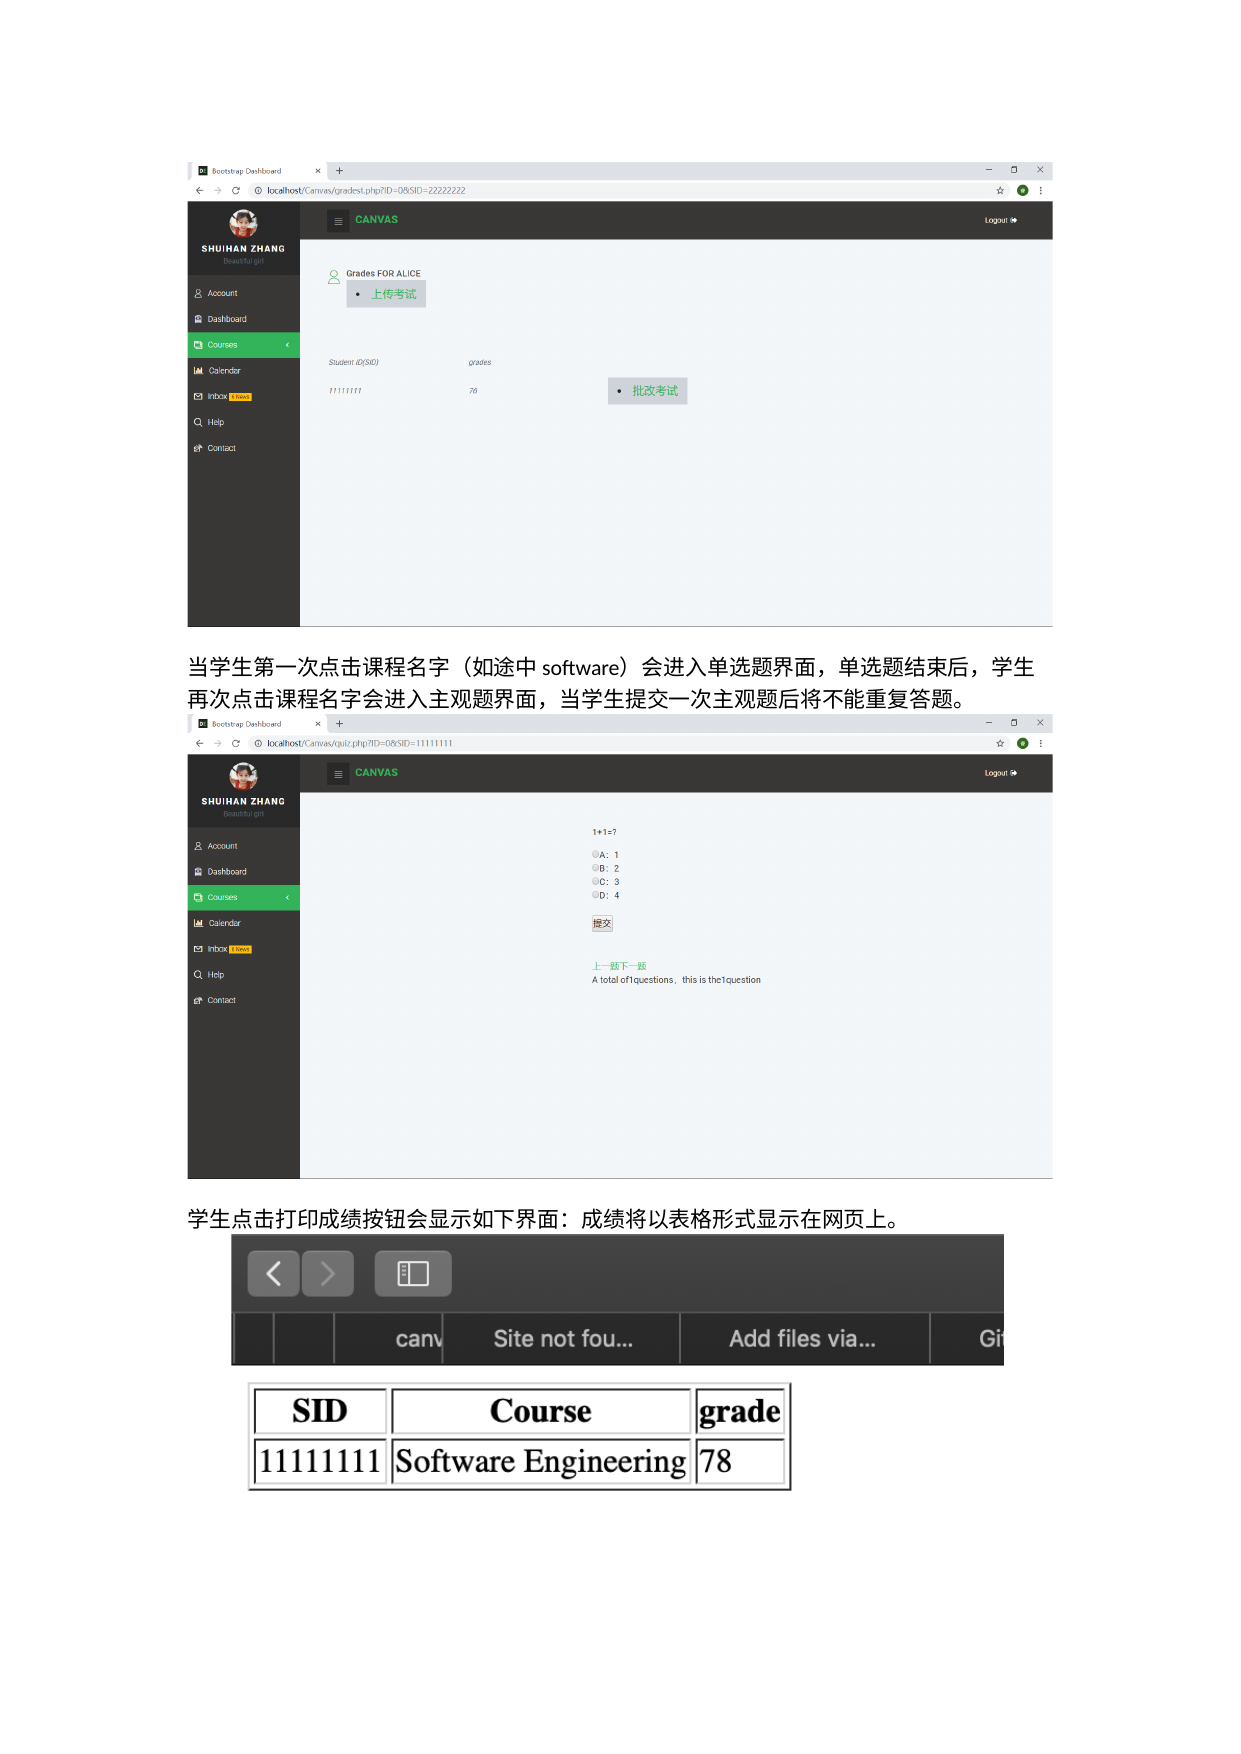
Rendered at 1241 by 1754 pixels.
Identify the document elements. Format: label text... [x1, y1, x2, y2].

picture [231, 1234, 1004, 1545]
picture [187, 162, 1053, 627]
picture [187, 714, 1053, 1179]
text 当学生第一次点击课程名字（如途中software）会进入单选题界面，单选题结束后，学生再次点击课程名字会进入主观题界面，当学生提交一次主观题后将不能重复答题。 [187, 649, 1053, 714]
text 学生点击打印成绩按钮会显示如下界面：成绩将以表格形式显示在网页上。 [187, 1202, 1053, 1234]
